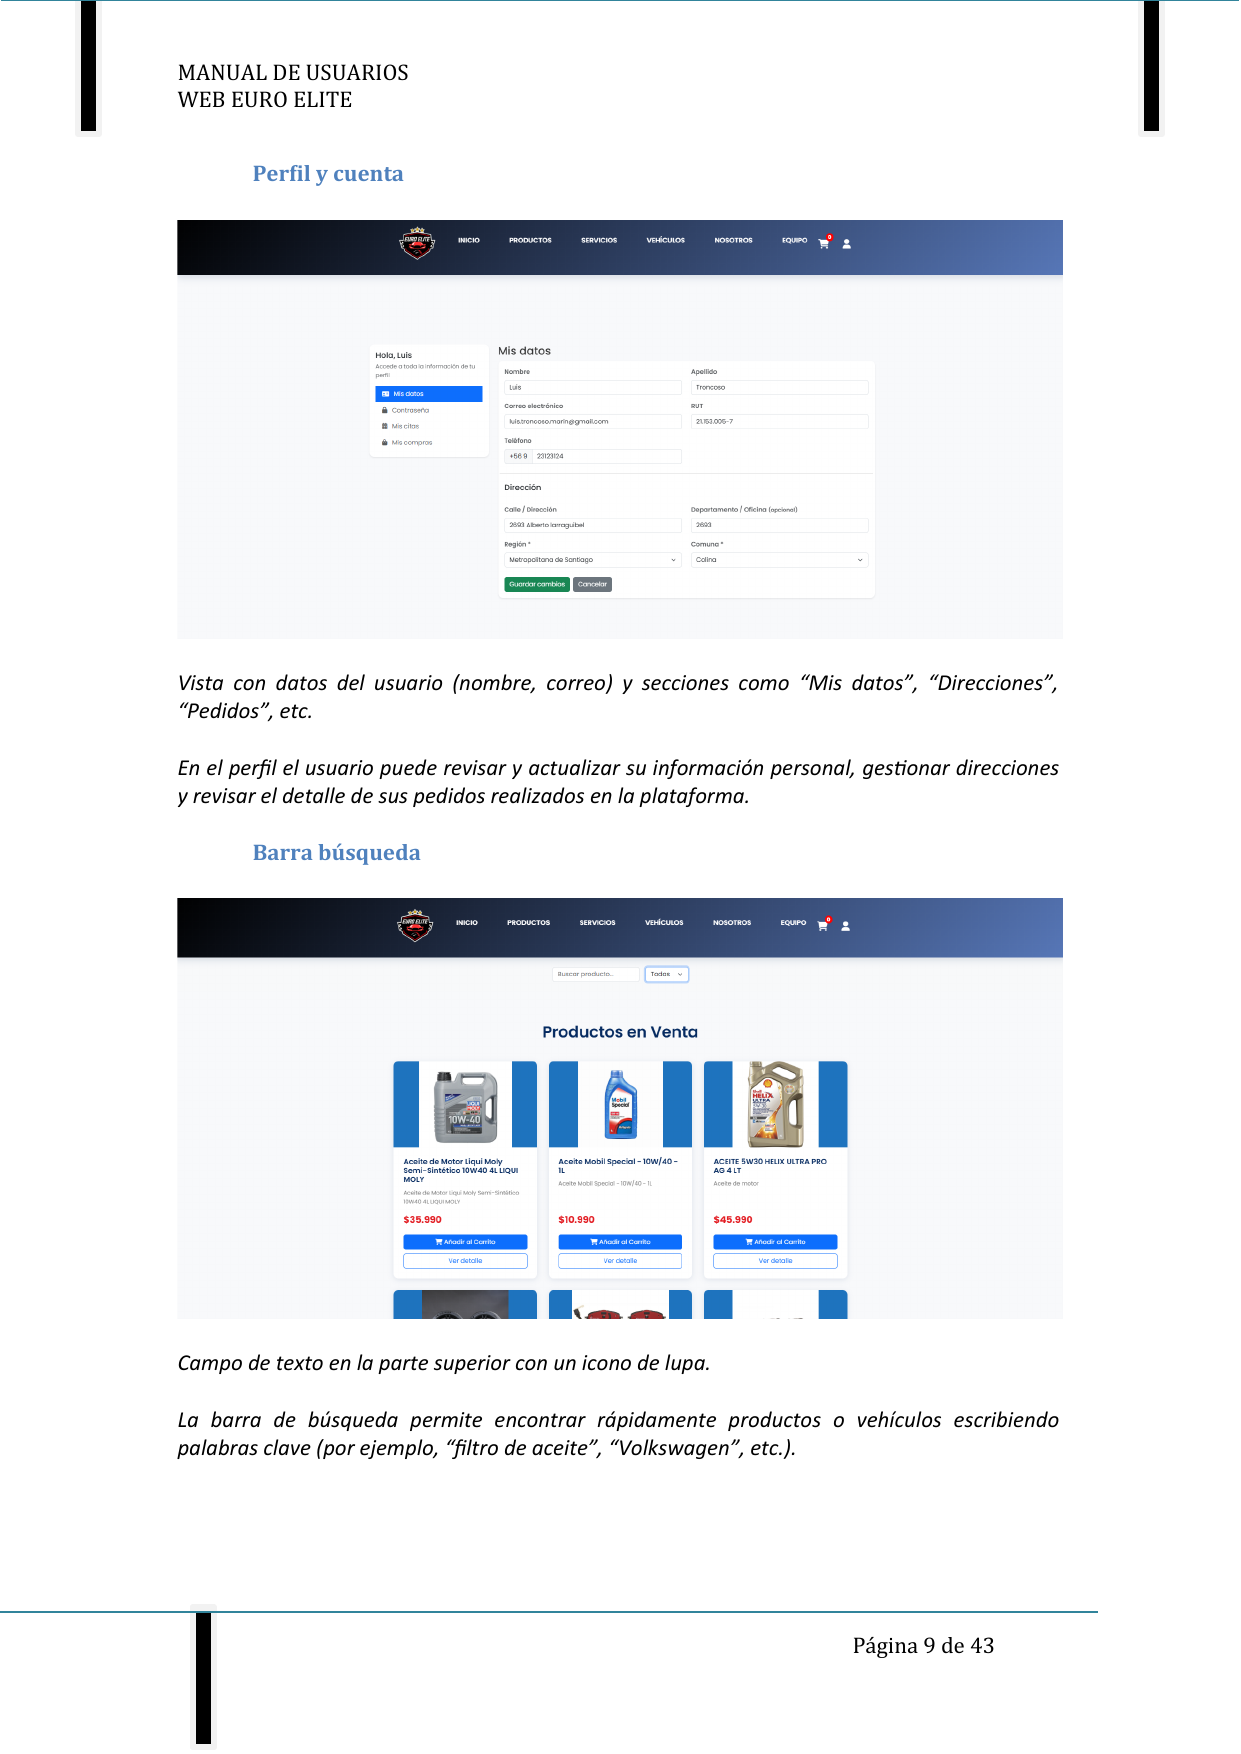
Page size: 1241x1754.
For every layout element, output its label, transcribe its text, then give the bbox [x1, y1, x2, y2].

subtitle Barra búsqueda [214, 838, 1063, 865]
text Campo de texto en la parte superior con un icono de lupa. [177, 1348, 1063, 1376]
picture [177, 220, 1063, 639]
picture [177, 898, 1063, 1319]
text La barra de búsqueda permite encontrar rápidamente productos o vehículos escribiendo palabras clave (por ejemplo, “filtro de aceite”, “Volkswagen”, etc.). [177, 1405, 1063, 1461]
subtitle Perfil y cuenta [214, 160, 1063, 187]
text Vista con datos del usuario (nombre, correo) y secciones como “Mis datos”, “Direcciones”, “Pedidos”, etc. [177, 668, 1063, 724]
text En el perfil el usuario puede revisar y actualizar su información personal, gestionar direcciones y revisar el detalle de sus pedidos realizados en la plataforma. [177, 753, 1063, 809]
